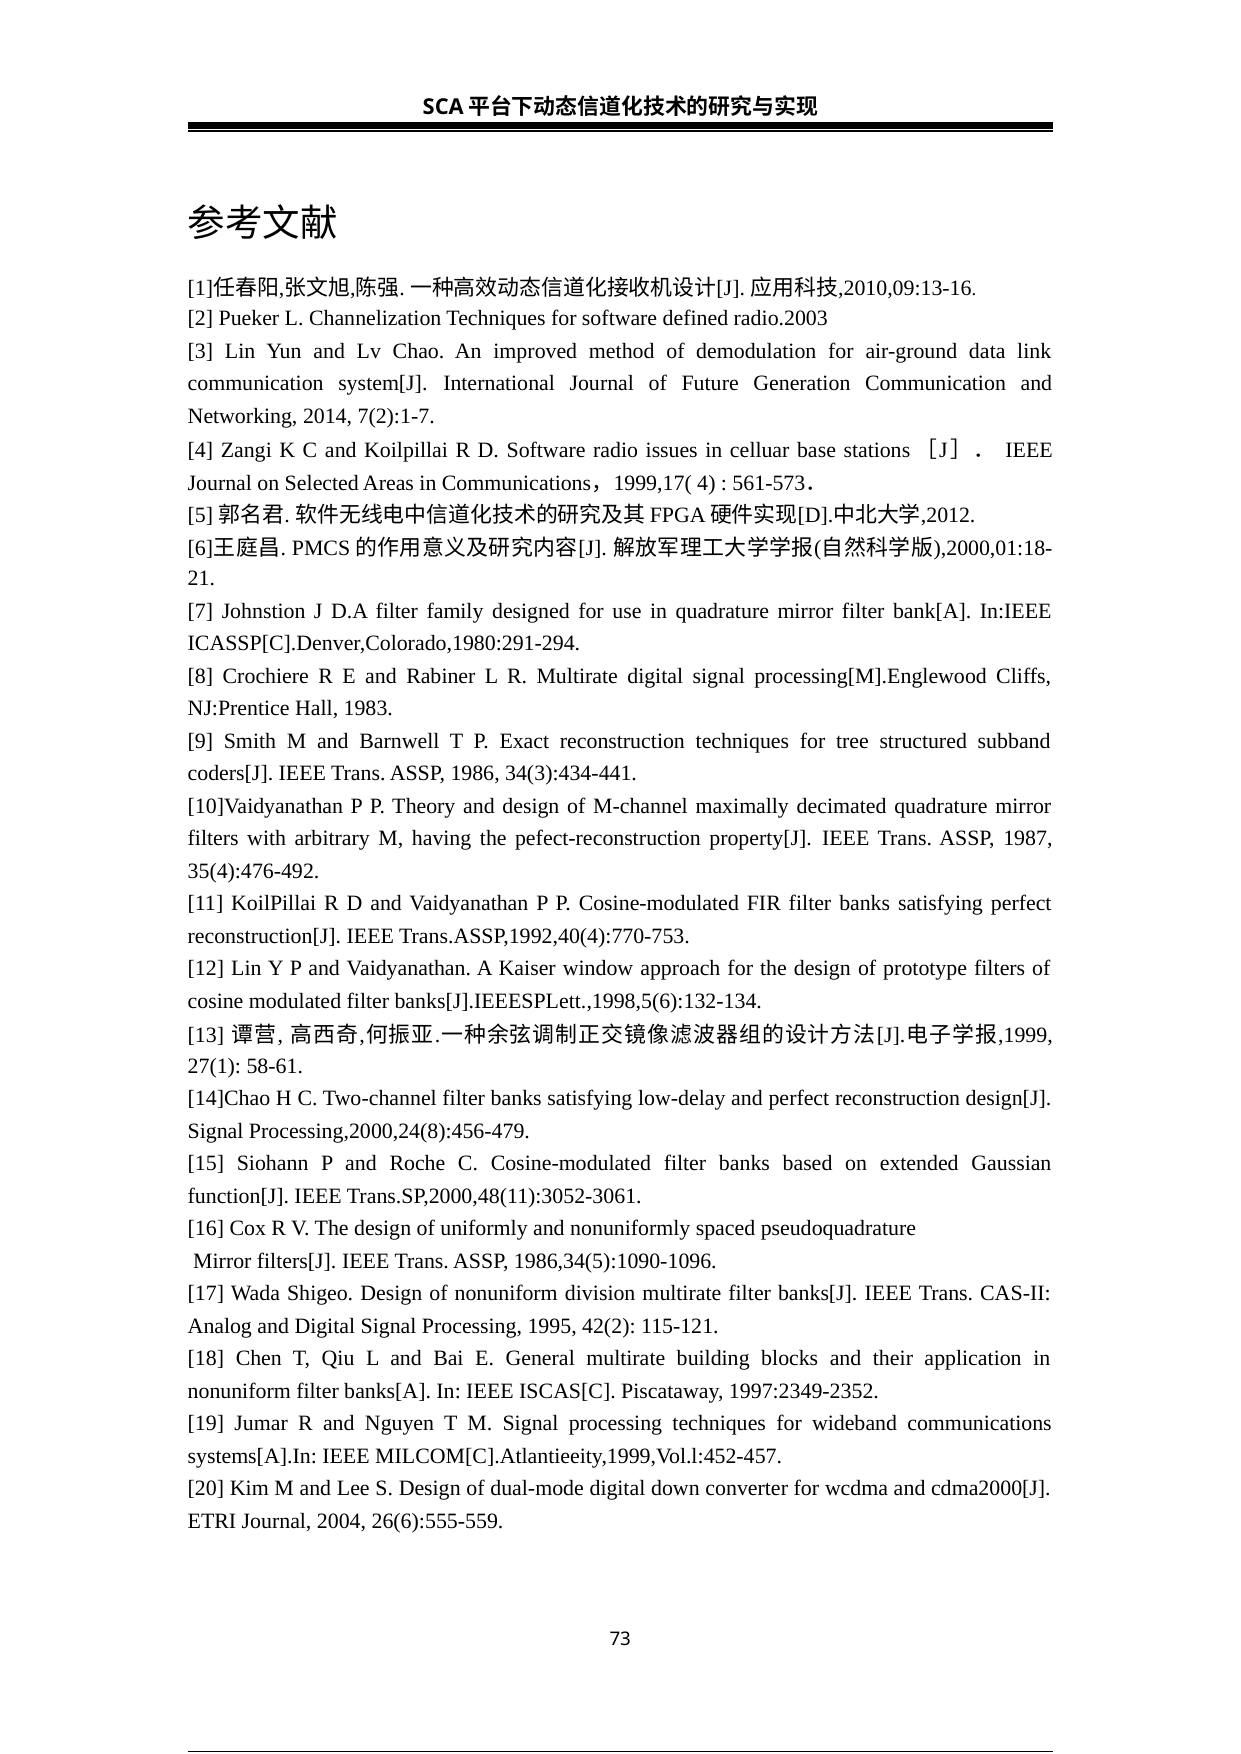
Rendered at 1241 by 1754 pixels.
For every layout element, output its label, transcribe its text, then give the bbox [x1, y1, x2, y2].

text [18] Chen T, Qiu L and Bai E. General multirate building blocks and their application in nonuniform filter banks[A]. In: IEEE ISCAS[C]. Piscataway, 1997:2349-2352. [187, 1342, 1053, 1407]
text [8] Crochiere R E and Rabiner L R. Multirate digital signal processing[M].Englewood Cliffs, NJ:Prentice Hall, 1983. [187, 659, 1053, 724]
text [15] Siohann P and Roche C. Cosine-modulated filter banks based on extended Gaussian function[J]. IEEE Trans.SP,2000,48(11):3052-3061. [187, 1147, 1053, 1212]
text [3] Lin Yun and Lv Chao. An improved method of demodulation for air-ground data link communication system[J]. International Journal of Future Generation Communication and Networking, 2014, 7(2):1-7. [187, 334, 1053, 432]
text [9] Smith M and Barnwell T P. Exact reconstruction techniques for tree structured subband coders[J]. IEEE Trans. ASSP, 1986, 34(3):434-441. [187, 724, 1053, 789]
text [11] KoilPillai R D and Vaidyanathan P P. Cosine-modulated FIR filter banks satisfying perfect reconstruction[J]. IEEE Trans.ASSP,1992,40(4):770-753. [187, 887, 1053, 952]
text [6]王庭昌. PMCS的作用意义及研究内容[J]. 解放军理工大学学报(自然科学版),2000,01:18-21. [187, 529, 1053, 594]
text [17] Wada Shigeo. Design of nonuniform division multirate filter banks[J]. IEEE Trans. CAS-II: Analog and Digital Signal Processing, 1995, 42(2): 115-121. [187, 1277, 1053, 1342]
text [13] 谭营, 高西奇,何振亚.一种余弦调制正交镜像滤波器组的设计方法[J].电子学报,1999, 27(1): 58-61. [187, 1017, 1053, 1082]
text [12] Lin Y P and Vaidyanathan. A Kaiser window approach for the design of prototype filters of cosine modulated filter banks[J].IEEESPLett.,1998,5(6):132-134. [187, 952, 1053, 1017]
text Mirror filters[J]. IEEE Trans. ASSP, 1986,34(5):1090-1096. [187, 1244, 1053, 1277]
text [4] Zangi K C and Koilpillai R D. Software radio issues in celluar base stations［J］． IEEE Journal on Selected Areas in Communications，1999,17( 4) : 561-573． [187, 432, 1053, 497]
text [20] Kim M and Lee S. Design of dual-mode digital down converter for wcdma and cdma2000[J]. ETRI Journal, 2004, 26(6):555-559. [187, 1472, 1053, 1537]
text [19] Jumar R and Nguyen T M. Signal processing techniques for wideband communications systems[A].In: IEEE MILCOM[C].Atlantieeity,1999,Vol.l:452-457. [187, 1407, 1053, 1472]
text [7] Johnstion J D.A filter family designed for use in quadrature mirror filter bank[A]. In:IEEE ICASSP[C].Denver,Colorado,1980:291-294. [187, 594, 1053, 659]
text [14]Chao H C. Two-channel filter banks satisfying low-delay and perfect reconstruction design[J]. Signal Processing,2000,24(8):456-479. [187, 1082, 1053, 1147]
text [2] Pueker L. Channelization Techniques for software defined radio.2003 [187, 302, 1053, 334]
subtitle 参考文献 [187, 188, 1053, 253]
text [10]Vaidyanathan P P. Theory and design of M-channel maximally decimated quadrature mirror filters with arbitrary M, having the pefect-reconstruction property[J]. IEEE Trans. ASSP, 1987, 35(4):476-492. [187, 789, 1053, 887]
text [16] Cox R V. The design of uniformly and nonuniformly spaced pseudoquadrature [187, 1212, 1053, 1244]
text [1]任春阳,张文旭,陈强. 一种高效动态信道化接收机设计[J]. 应用科技,2010,09:13-16. [187, 269, 1053, 302]
text [5] 郭名君. 软件无线电中信道化技术的研究及其FPGA硬件实现[D].中北大学,2012. [187, 497, 1053, 529]
